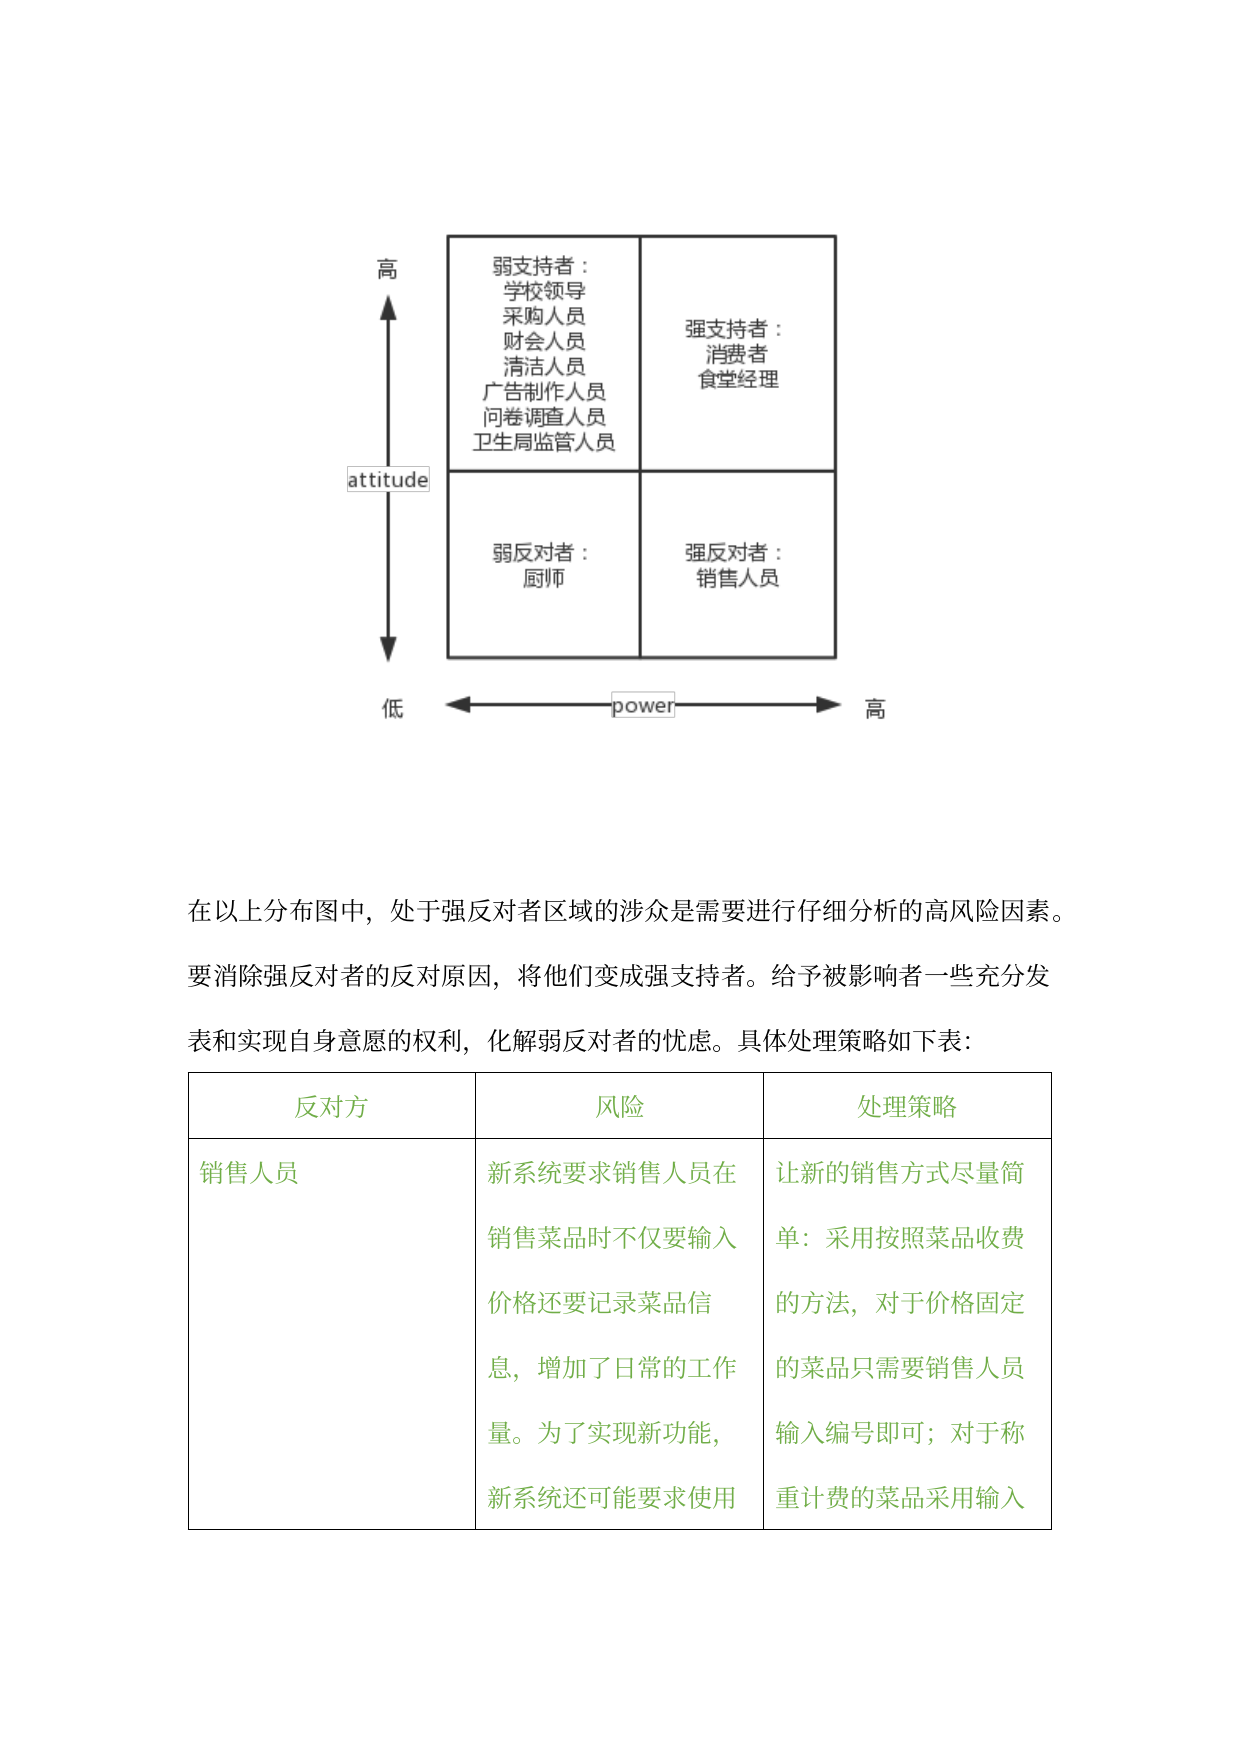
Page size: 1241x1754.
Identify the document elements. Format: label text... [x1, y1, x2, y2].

table_header 反对方 [189, 1073, 475, 1138]
table_header 风险 [476, 1073, 763, 1138]
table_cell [764, 1139, 1051, 1529]
table_cell 销售人员 [189, 1139, 475, 1529]
picture [187, 162, 1053, 790]
table_header 处理策略 [764, 1073, 1051, 1138]
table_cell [476, 1139, 763, 1529]
text 在以上分布图中，处于强反对者区域的涉众是需要进行仔细分析的高风险因素。要消除强反对者的反对原因，将他们变成强支持者。给予被影响者一些充分发表和实现自身意愿的权利，化解弱反对者的忧虑。具体处理策略如下表： [187, 877, 1053, 1072]
